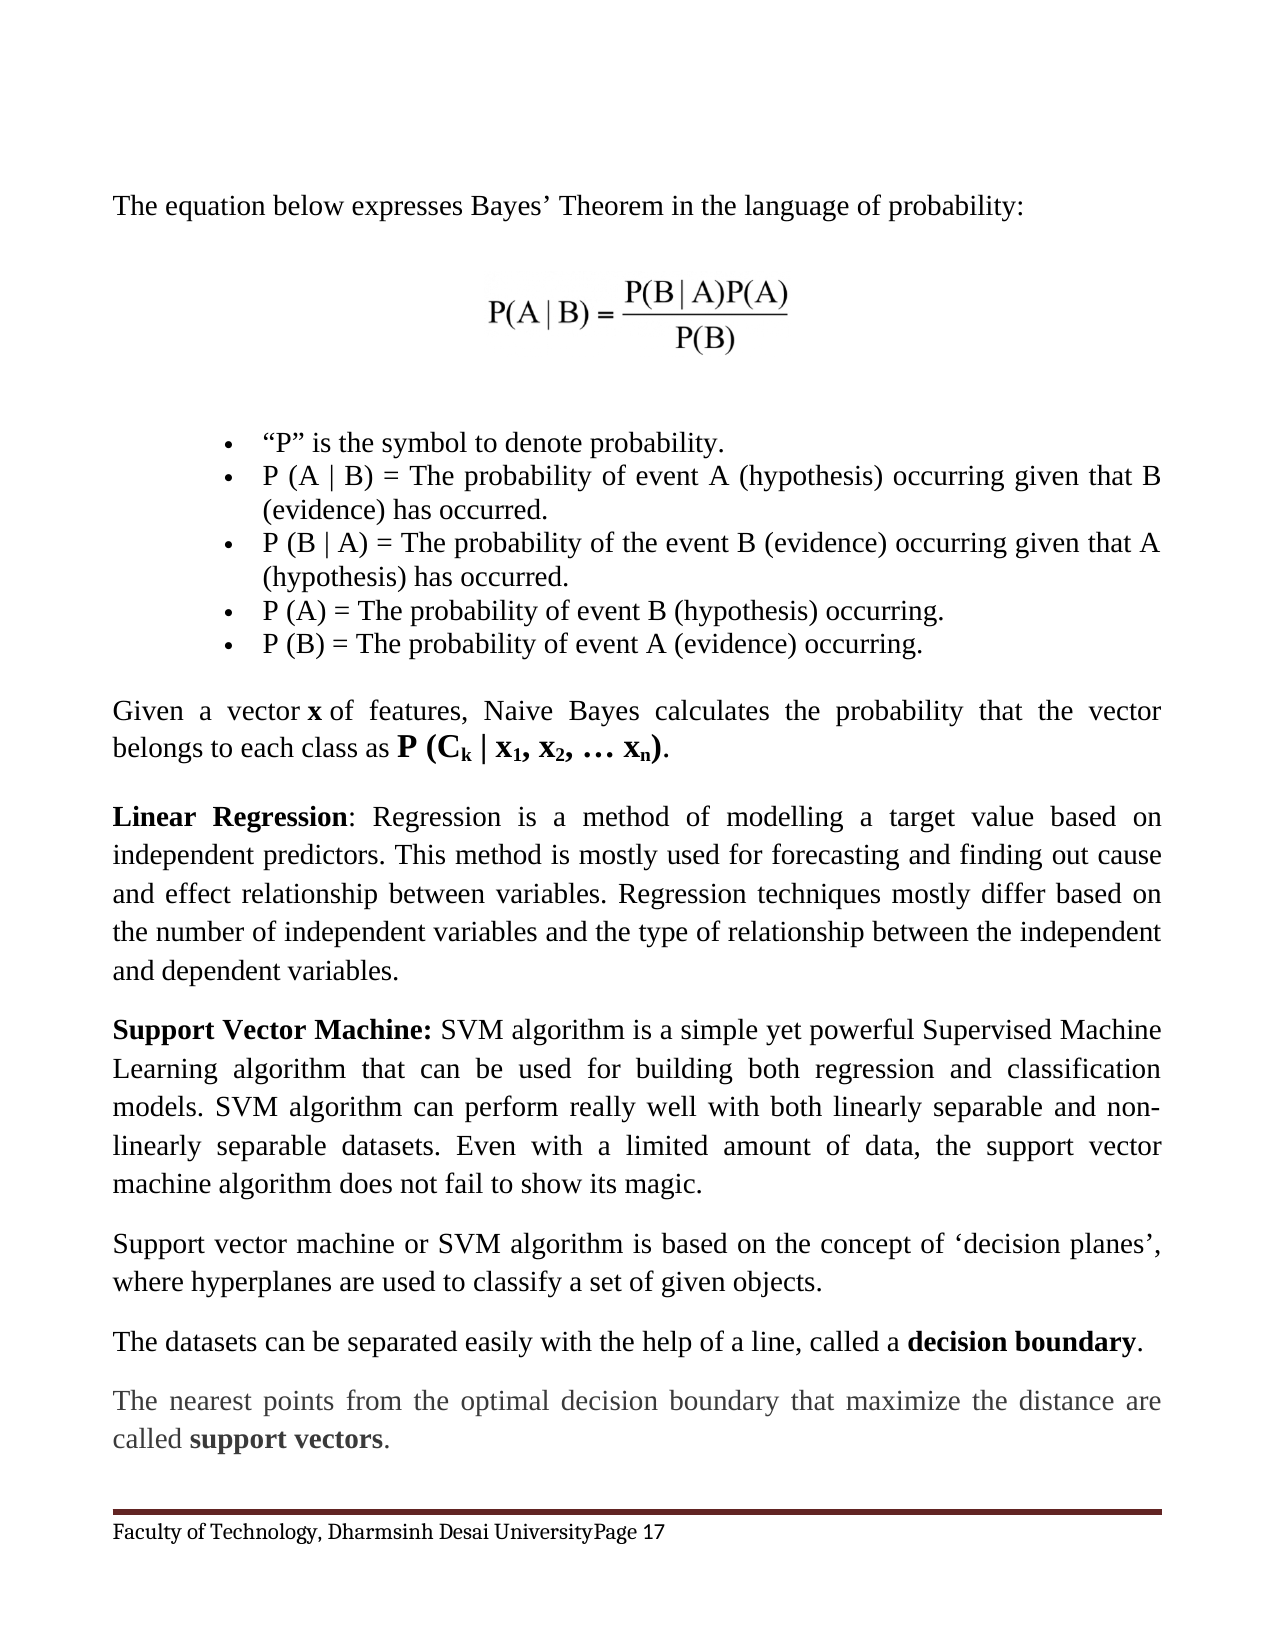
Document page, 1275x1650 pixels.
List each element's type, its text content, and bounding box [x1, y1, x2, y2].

list P (A | B) = The probability of event A (hypothesis) occurring given that B (evidence) has occurred. [225, 458, 1162, 526]
text Given a vector x of features, Naive Bayes calculates the probability that the vector belongs to each class as P (Ck | x1, x2, … xn). [112, 693, 1162, 765]
text Support vector machine or SVM algorithm is based on the concept of ‘decision planes’, where hyperplanes are used to classify a set of given objects. [112, 1226, 1162, 1298]
picture [483, 271, 792, 358]
text The datasets can be separated easily with the help of a line, called a decision boundary. [112, 1324, 1162, 1357]
text Support Vector Machine: SVM algorithm is a simple yet powerful Supervised Machine Learning algorithm that can be used for building both regression and classification models. SVM algorithm can perform really well with both linearly separable and non-linearly separable datasets. Even with a limited amount of data, the support vector machine algorithm does not fail to show its magic. [112, 1012, 1162, 1200]
list P (B) = The probability of event A (evidence) occurring. [225, 626, 1162, 660]
text Linear Regression: Regression is a method of modelling a target value based on independent predictors. This method is mostly used for forecasting and finding out cause and effect relationship between variables. Regression techniques mostly differ based on the number of independent variables and the type of relationship between the independent and dependent variables. [112, 799, 1162, 928]
list “P” is the symbol to denote probability. [225, 425, 1162, 458]
text The equation below expresses Bayes’ Theorem in the language of probability: [112, 171, 1162, 221]
text Linear Regression: Regression is a method of modelling a target value based on independent predictors. This method is mostly used for forecasting and finding out cause and effect relationship between variables. Regression techniques mostly differ based on the number of independent variables and the type of relationship between the independent and dependent variables. [112, 929, 1162, 986]
list P (B | A) = The probability of the event B (evidence) occurring given that A (hypothesis) has occurred. [225, 526, 1162, 593]
list P (A) = The probability of event B (hypothesis) occurring. [225, 593, 1162, 626]
text The nearest points from the optimal decision boundary that maximize the distance are called support vectors. [112, 1383, 1162, 1455]
